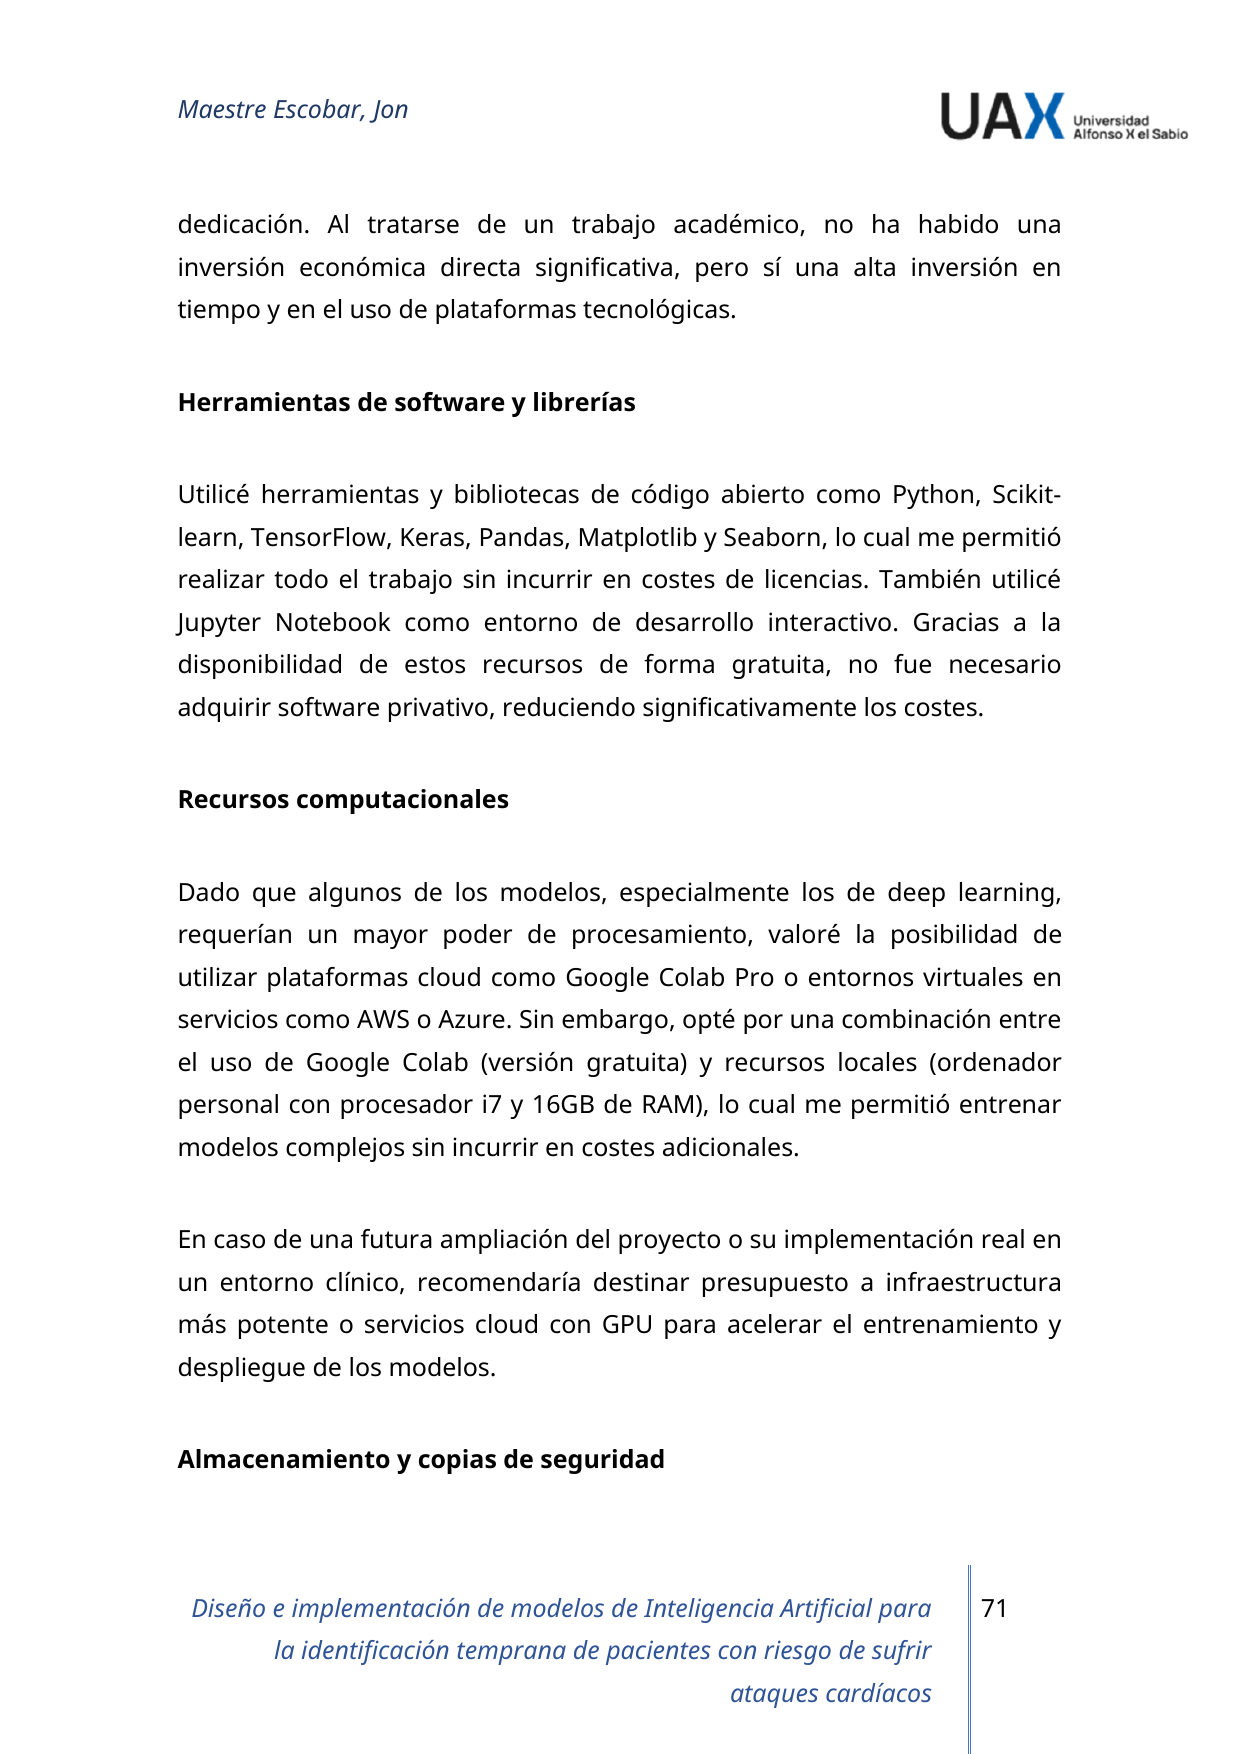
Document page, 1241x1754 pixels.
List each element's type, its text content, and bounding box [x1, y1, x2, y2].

text Almacenamiento y copias de seguridad [177, 1442, 1063, 1476]
text Recursos computacionales [177, 782, 1063, 816]
text En caso de una futura ampliación del proyecto o su implementación real en un entorno clínico, recomendaría destinar presupuesto a infraestructura más potente o servicios cloud con GPU para acelerar el entrenamiento y despliegue de los modelos. [177, 1222, 1063, 1383]
text Utilicé herramientas y bibliotecas de código abierto como Python, Scikit-learn, TensorFlow, Keras, Pandas, Matplotlib y Seaborn, lo cual me permitió realizar todo el trabajo sin incurrir en costes de licencias. También utilicé Jupyter Notebook como entorno de desarrollo interactivo. Gracias a la disponibilidad de estos recursos de forma gratuita, no fue necesario adquirir software privativo, reduciendo significativamente los costes. [177, 477, 1063, 723]
text Dado que algunos de los modelos, especialmente los de deep learning, requerían un mayor poder de procesamiento, valoré la posibilidad de utilizar plataformas cloud como Google Colab Pro o entornos virtuales en servicios como AWS o Azure. Sin embargo, opté por una combinación entre el uso de Google Colab (versión gratuita) y recursos locales (ordenador personal con procesador i7 y 16GB de RAM), lo cual me permitió entrenar modelos complejos sin incurrir en costes adicionales. [177, 874, 1063, 1163]
picture [940, 89, 1192, 144]
text Herramientas de software y librerías [177, 384, 1063, 418]
